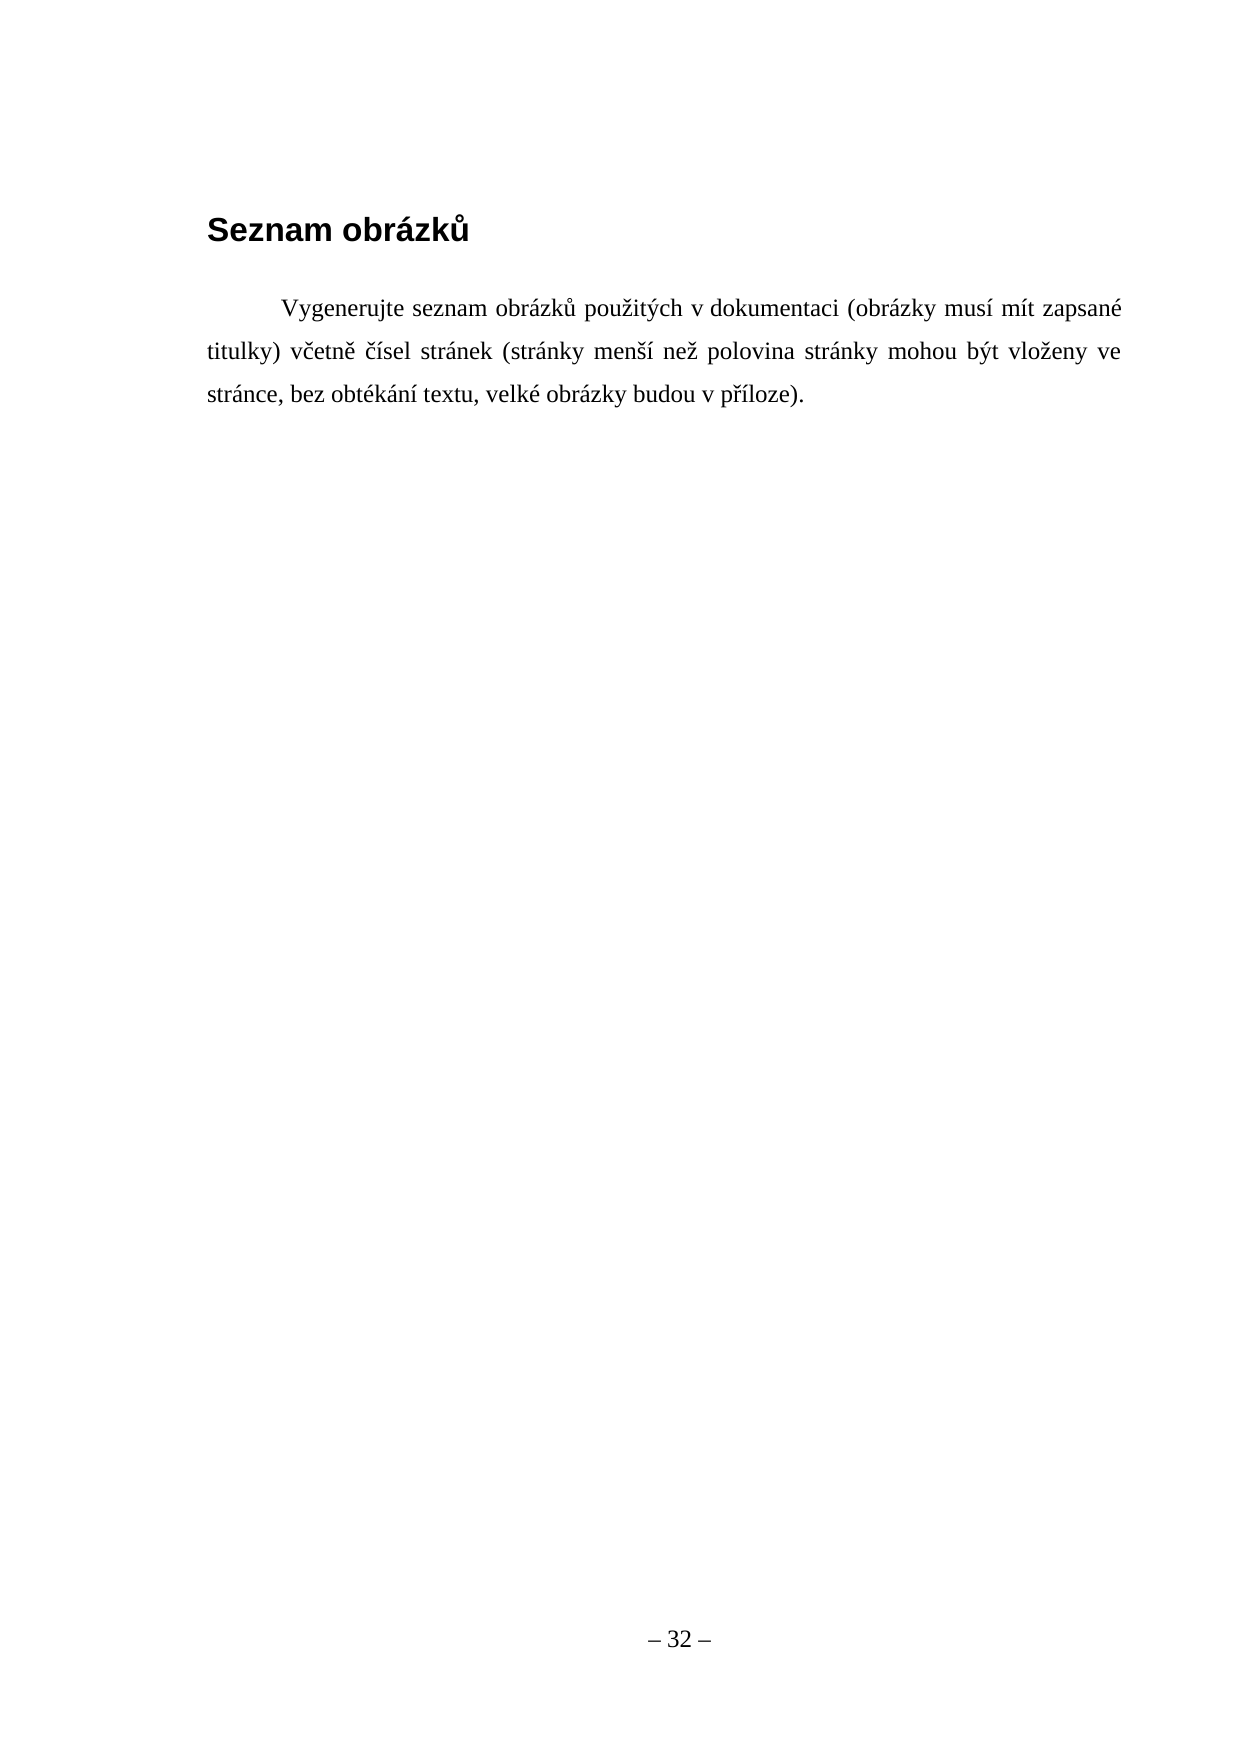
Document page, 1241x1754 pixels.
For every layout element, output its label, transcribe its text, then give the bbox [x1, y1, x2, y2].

text Vygenerujte seznam obrázků použitých v dokumentaci (obrázky musí mít zapsané titulky) včetně čísel stránek (stránky menší než polovina stránky mohou být vloženy ve stránce, bez obtékání textu, velké obrázky budou v příloze). [207, 293, 1122, 408]
subtitle Seznam obrázků [207, 210, 1122, 249]
